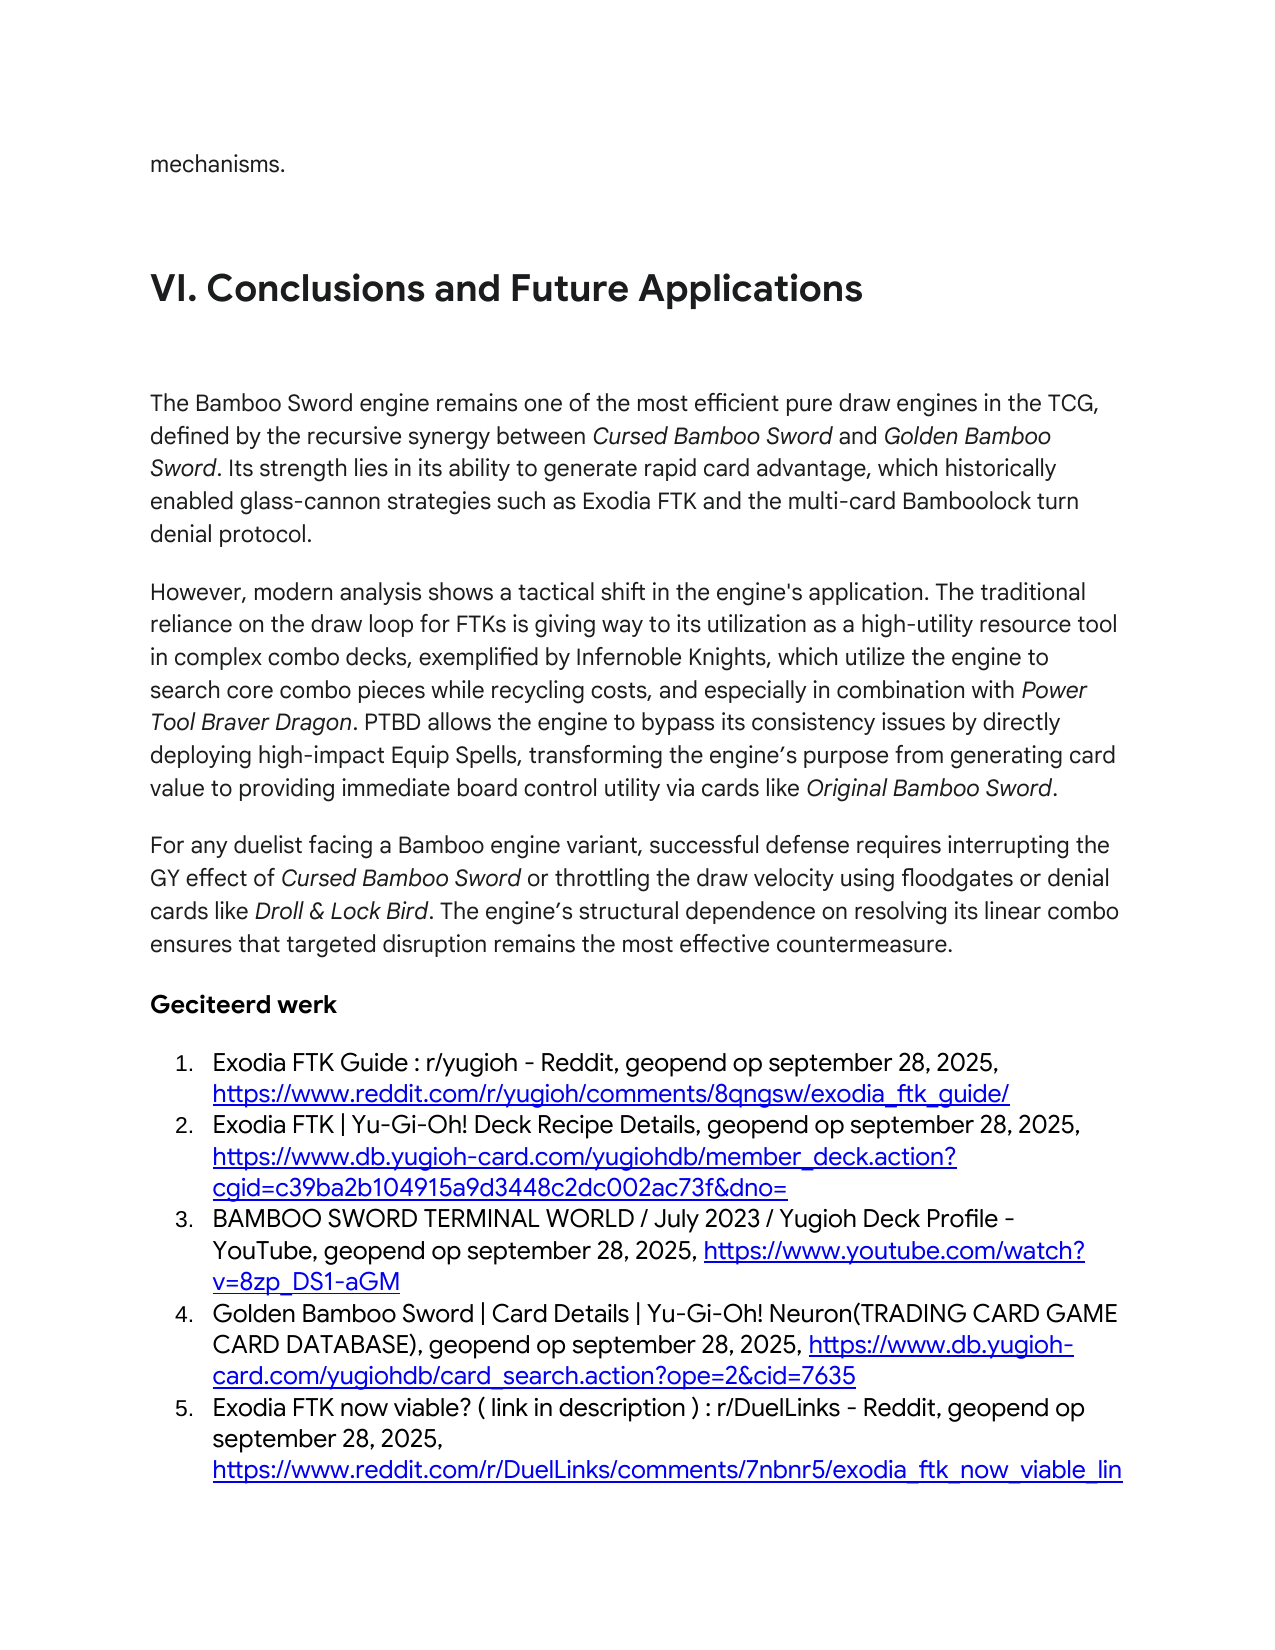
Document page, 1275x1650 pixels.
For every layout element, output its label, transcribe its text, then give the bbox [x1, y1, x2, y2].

list Exodia FTK Guide : r/yugioh - Reddit, geopend op september 28, 2025, https://www.reddit.com/r/yugioh/comments/8qngsw/exodia_ftk_guide/ [175, 1047, 1125, 1110]
text The Bamboo Sword engine remains one of the most efficient pure draw engines in the TCG, defined by the recursive synergy between Cursed Bamboo Sword and Golden Bamboo Sword. Its strength lies in its ability to generate rapid card advantage, which historically enabled glass-cannon strategies such as Exodia FTK and the multi-card Bamboolock turn denial protocol. [150, 389, 1125, 549]
subtitle Geciteerd werk [150, 989, 1125, 1020]
subtitle VI. Conclusions and Future Applications [150, 265, 1125, 312]
list Exodia FTK | Yu-Gi-Oh! Deck Recipe Details, geopend op september 28, 2025, https://www.db.yugioh-card.com/yugiohdb/member_deck.action?cgid=c39ba2b104915a9d3448c2dc002ac73f&dno= [175, 1110, 1125, 1204]
text For any duelist facing a Bamboo engine variant, successful defense requires interrupting the GY effect of Cursed Bamboo Sword or throttling the draw velocity using floodgates or denial cards like Droll & Lock Bird. The engine’s structural dependence on resolving its linear combo ensures that targeted disruption remains the most effective countermeasure. [150, 832, 1125, 958]
list BAMBOO SWORD TERMINAL WORLD / July 2023 / Yugioh Deck Profile - YouTube, geopend op september 28, 2025, https://www.youtube.com/watch?v=8zp_DS1-aGM [175, 1204, 1125, 1298]
list Golden Bamboo Sword | Card Details | Yu-Gi-Oh! Neuron(TRADING CARD GAME CARD DATABASE), geopend op september 28, 2025, https://www.db.yugioh-card.com/yugiohdb/card_search.action?ope=2&cid=7635 [175, 1298, 1125, 1392]
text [150, 150, 1125, 179]
text However, modern analysis shows a tactical shift in the engine's application. The traditional reliance on the draw loop for FTKs is giving way to its utilization as a high-utility resource tool in complex combo decks, exemplified by Infernoble Knights, which utilize the engine to search core combo pieces while recycling costs, and especially in combination with Power Tool Braver Dragon. PTBD allows the engine to bypass its consistency issues by directly deploying high-impact Equip Spells, transforming the engine’s purpose from generating card value to providing immediate board control utility via cards like Original Bamboo Sword. [150, 578, 1125, 803]
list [175, 1392, 1125, 1486]
